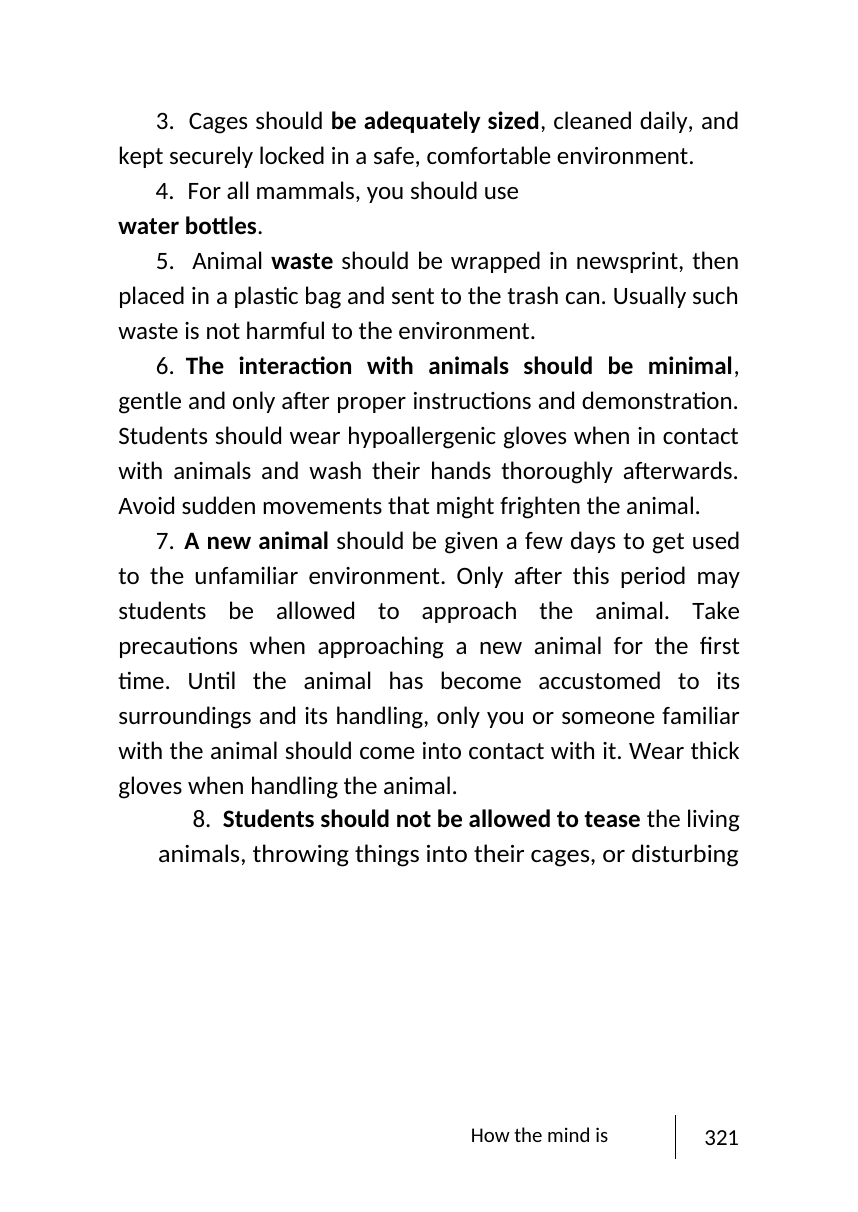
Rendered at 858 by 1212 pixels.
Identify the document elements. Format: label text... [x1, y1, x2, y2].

list For all mammals, you should use [155, 175, 751, 206]
subtitle water bottles. [118, 210, 751, 241]
list Cages should be adequately sized, cleaned daily, and kept securely locked in a safe, comfortable environment. [118, 105, 739, 170]
subtitle Students should not be allowed to tease the living [106, 805, 739, 833]
text animals, throwing things into their cages, or disturbing [106, 838, 739, 868]
list Animal waste should be wrapped in newsprint, then placed in a plastic bag and sent to the trash can. Usually such waste is not harmful to the environment. [118, 245, 739, 346]
list A new animal should be given a few days to get used to the unfamiliar environment. Only after this period may students be allowed to approach the animal. Take precautions when approaching a new animal for the first time. Until the animal has become accustomed to its surroundings and its handling, only you or someone familiar with the animal should come into contact with it. Wear thick gloves when handling the animal. [118, 525, 741, 801]
list The interaction with animals should be minimal, gentle and only after proper instructions and demonstration. Students should wear hypoallergenic gloves when in contact with animals and wash their hands thoroughly afterwards. Avoid sudden movements that might frighten the animal. [118, 350, 739, 521]
